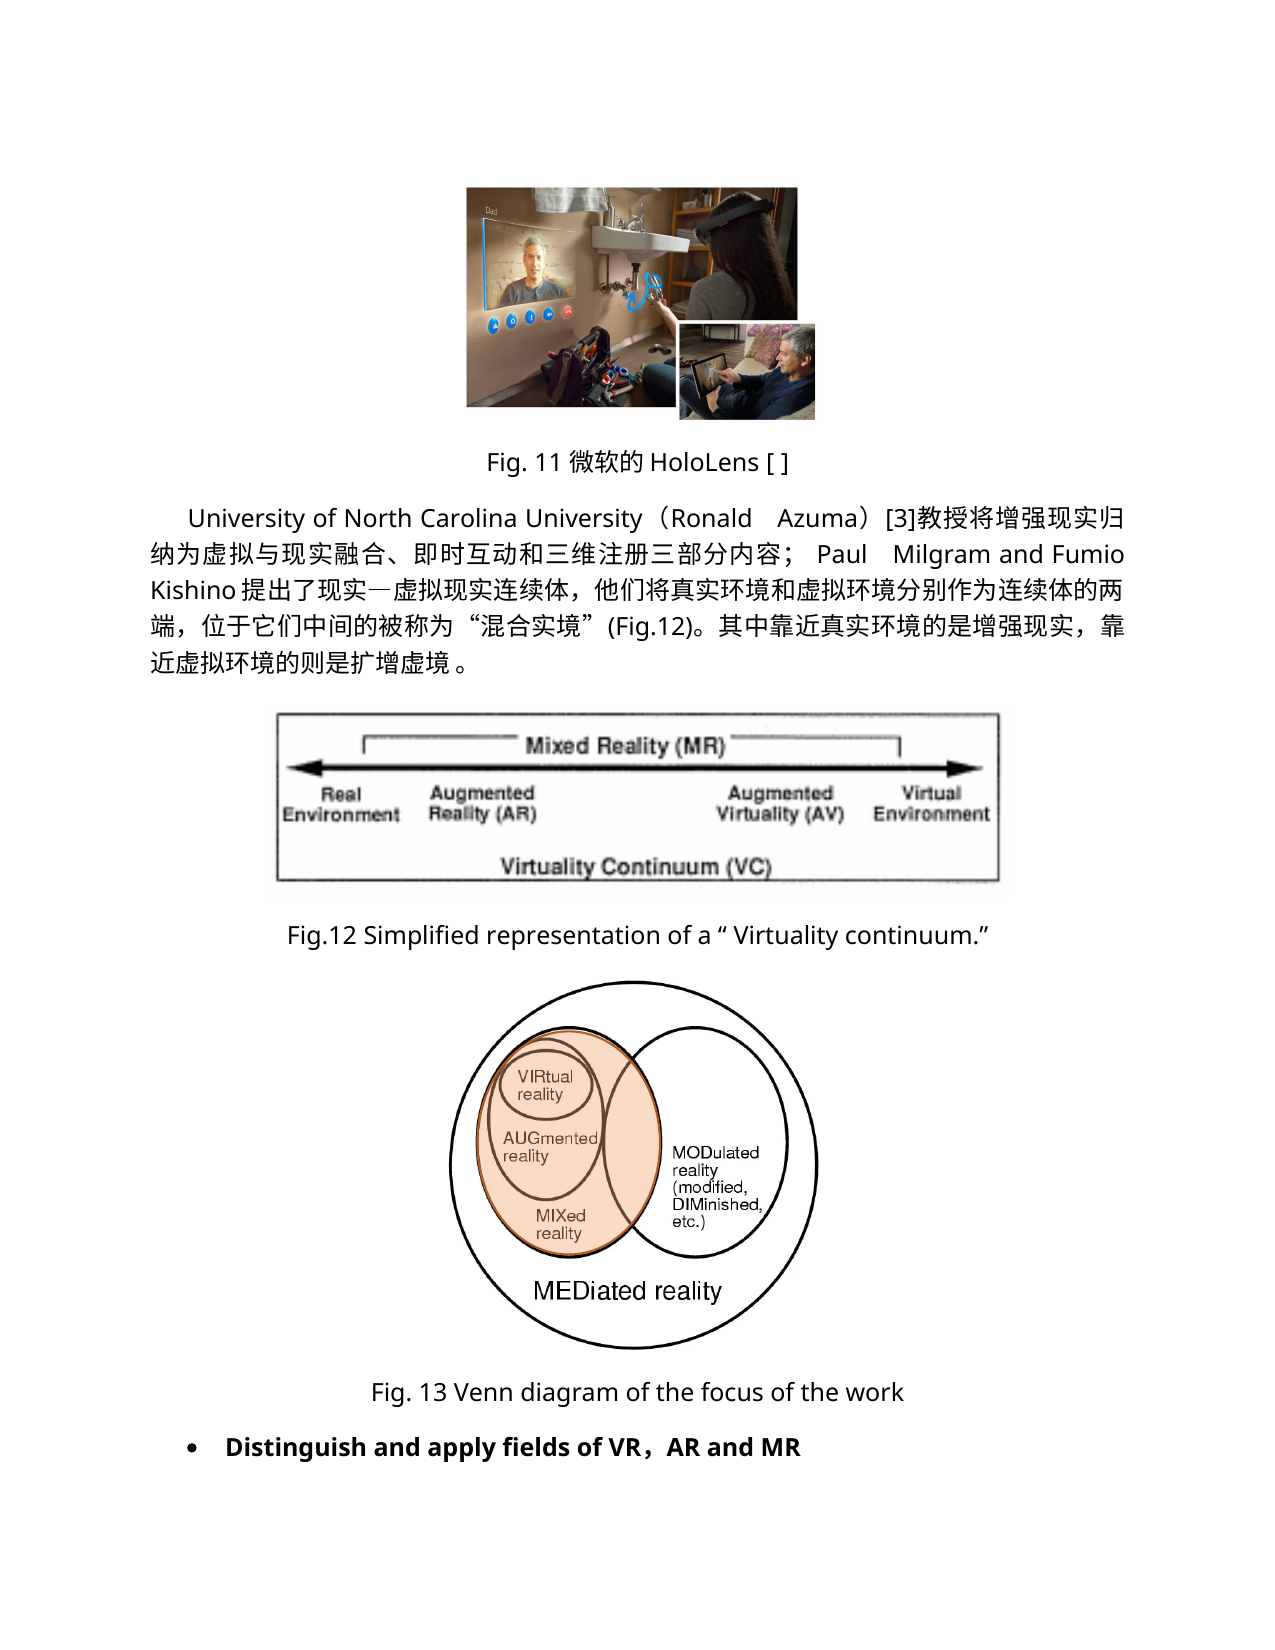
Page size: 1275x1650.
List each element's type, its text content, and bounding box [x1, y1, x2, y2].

text Fig. 13 Venn diagram of the focus of the work [150, 1374, 1125, 1408]
text Fig.12 Simplified representation of a “ Virtuality continuum.” [150, 918, 1125, 952]
list Distinguish and apply fields of VR，AR and MR [187, 1428, 1125, 1464]
picture [437, 971, 838, 1356]
text University of North Carolina University（Ronald Azuma）[3]教授将增强现实归纳为虚拟与现实融合、即时互动和三维注册三部分内容； Paul Milgram and Fumio Kishino提出了现实—虚拟现实连续体，他们将真实环境和虚拟环境分别作为连续体的两端，位于它们中间的被称为“混合实境”(Fig.12)。其中靠近真实环境的是增强现实，靠近虚拟环境的则是扩增虚境 。 [150, 498, 1125, 679]
picture [456, 177, 819, 424]
text Fig. 11 微软的HoloLens [ ] [150, 442, 1125, 478]
picture [265, 704, 1010, 899]
